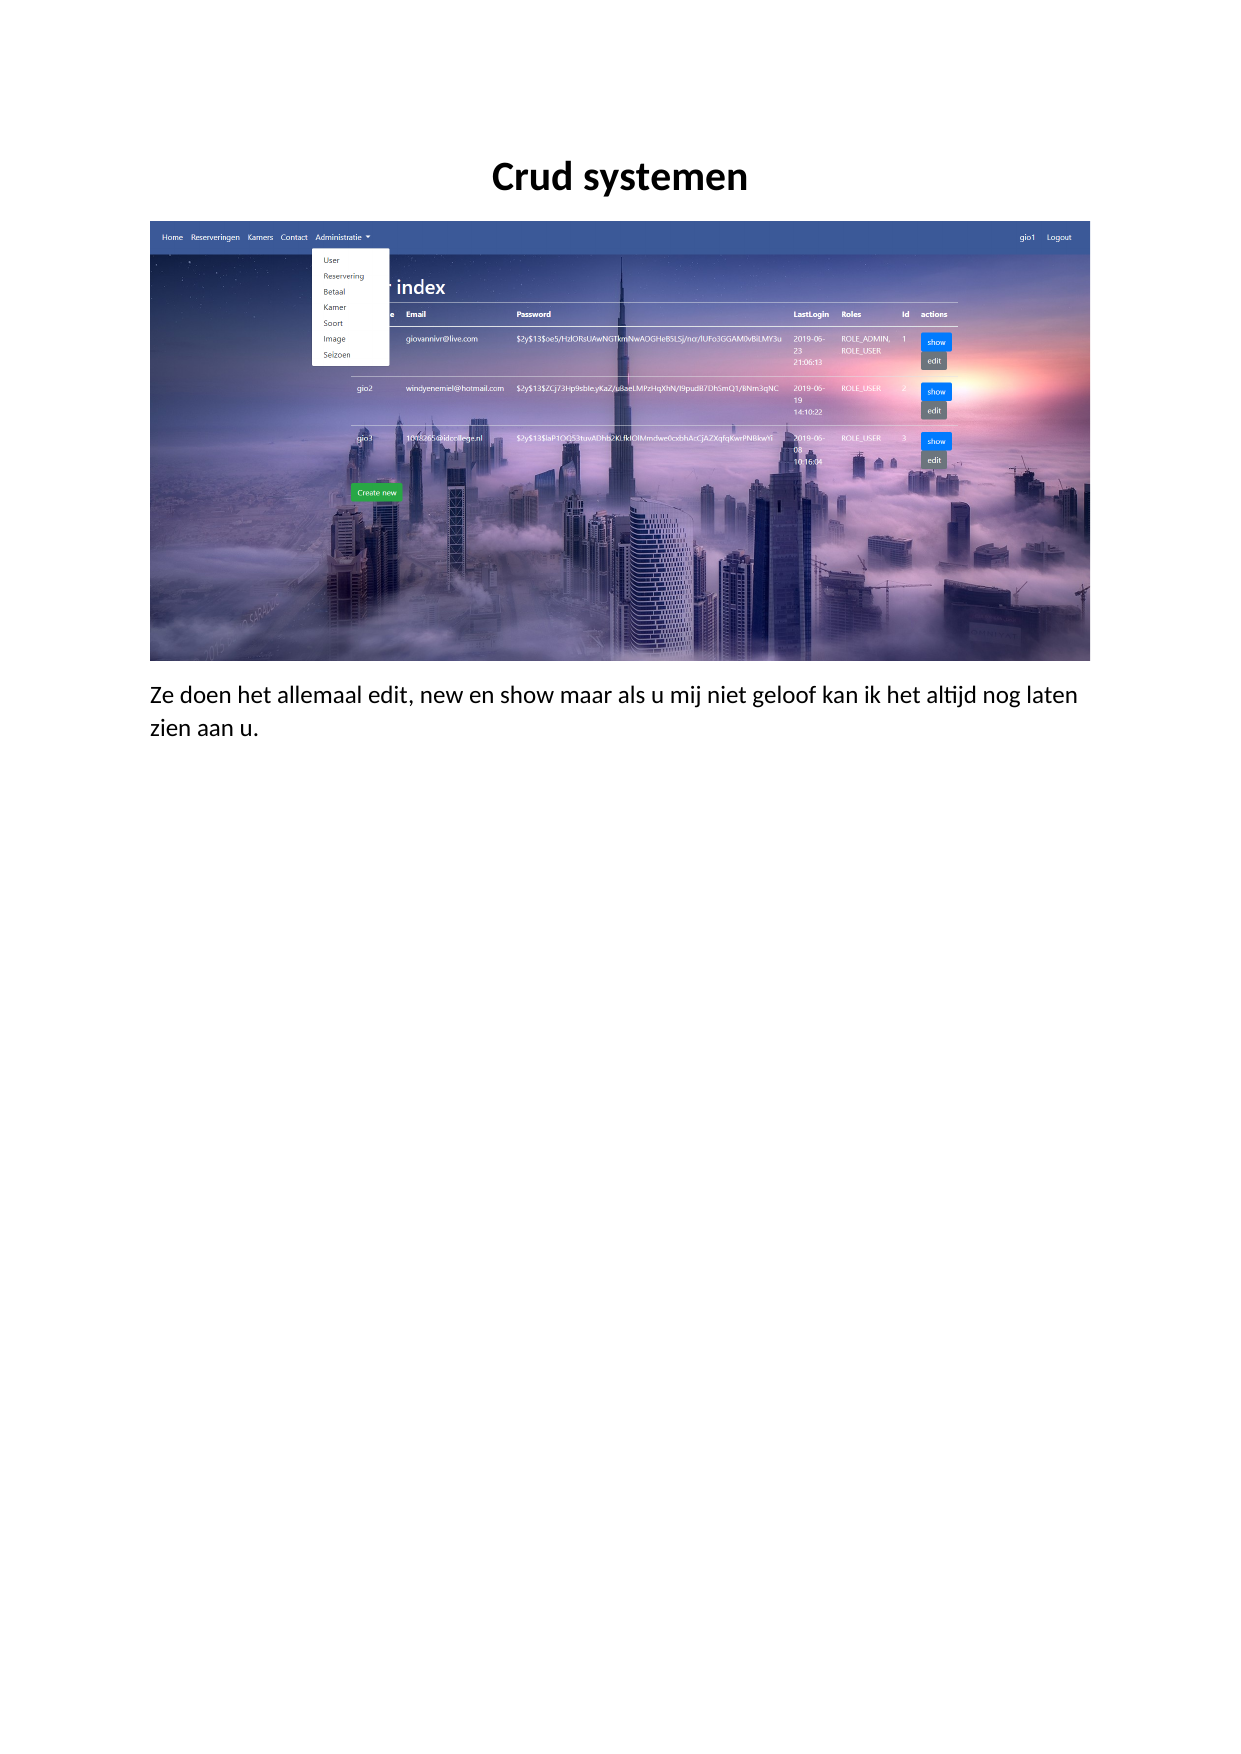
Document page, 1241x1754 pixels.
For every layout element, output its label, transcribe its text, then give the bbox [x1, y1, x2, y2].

text Crud systemen [150, 150, 1090, 201]
picture [150, 221, 1091, 661]
text Ze doen het allemaal edit, new en show maar als u mij niet geloof kan ik het altijd nog laten zien aan u. [150, 679, 1090, 743]
